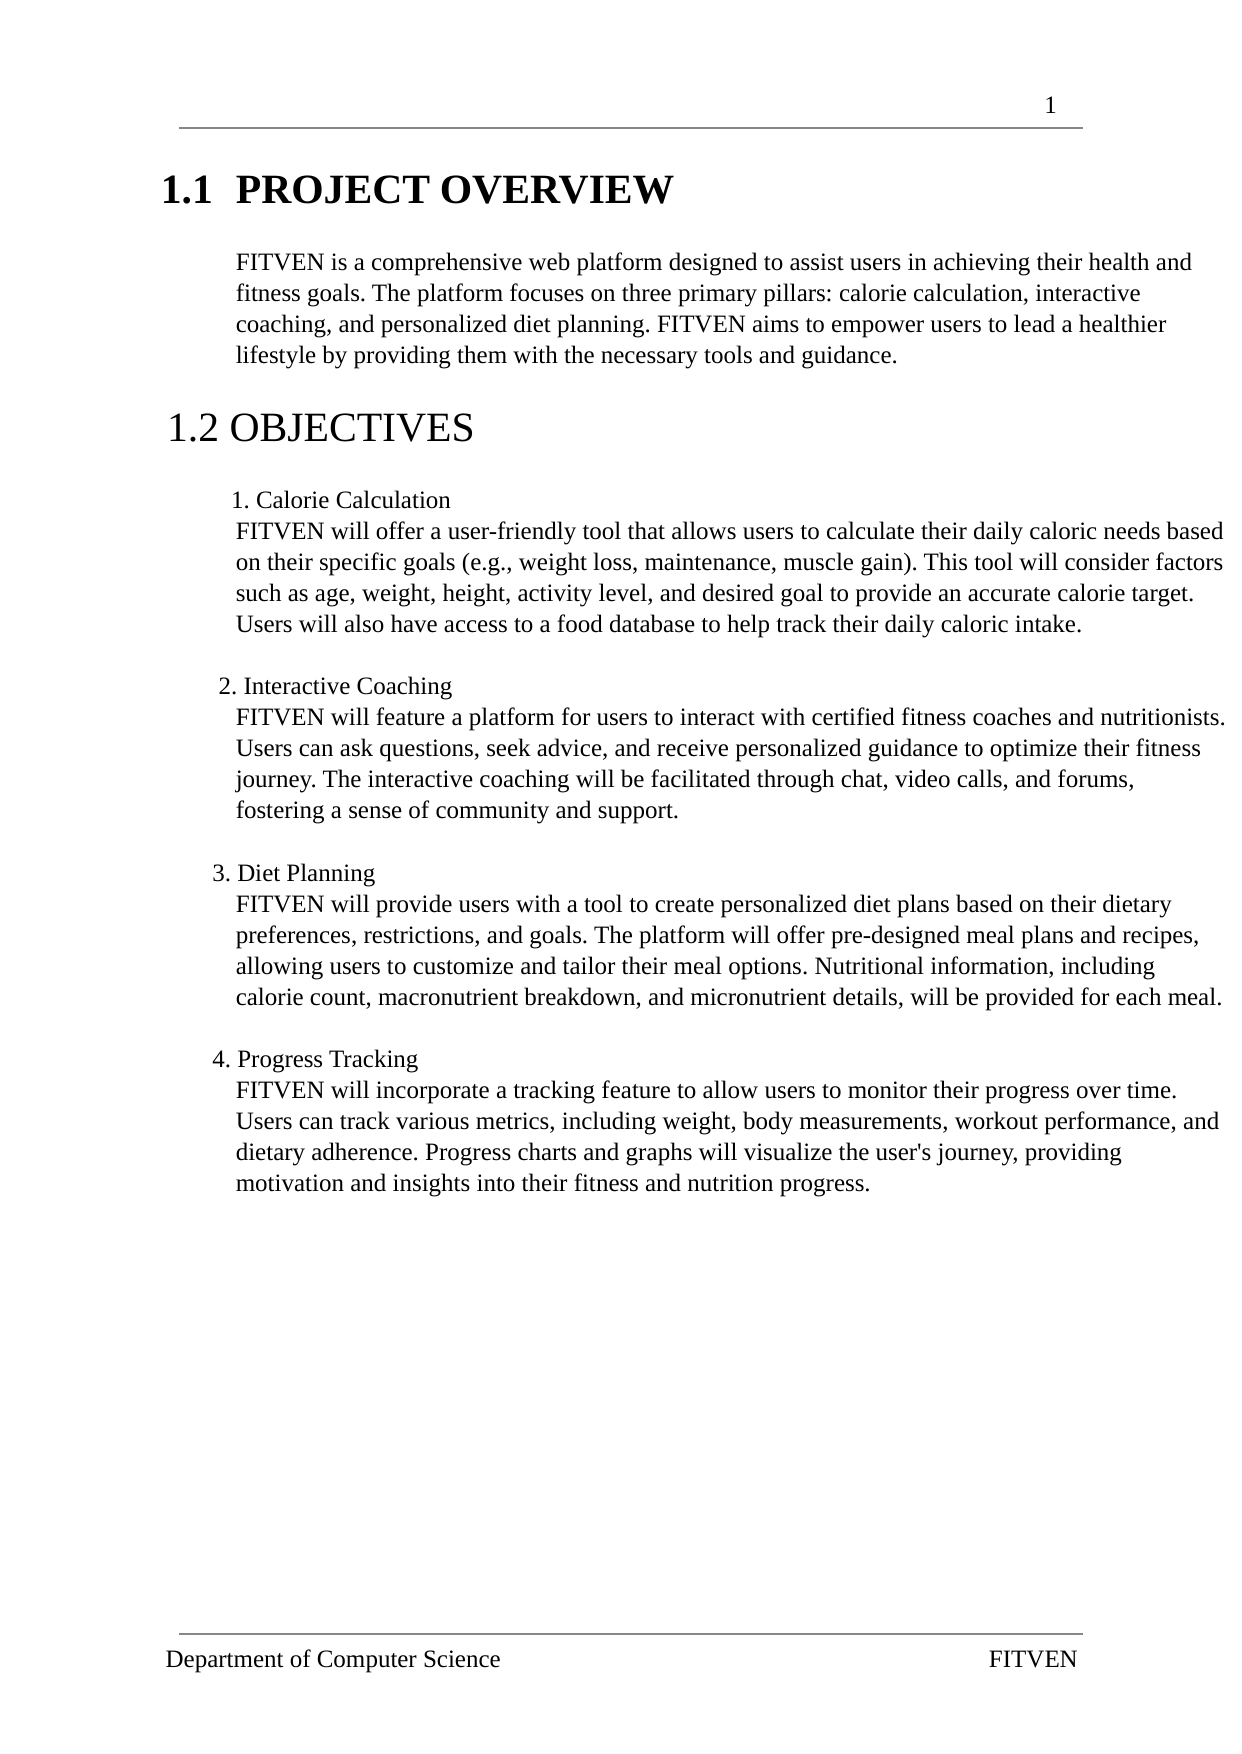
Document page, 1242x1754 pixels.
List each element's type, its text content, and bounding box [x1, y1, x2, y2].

list FITVEN will feature a platform for users to interact with certified fitness coaches and nutritionists. Users can ask questions, seek advice, and receive personalized guidance to optimize their fitness journey. The interactive coaching will be facilitated through chat, video calls, and forums, fostering a sense of community and support. [236, 702, 1228, 824]
list PROJECT OVERVIEW [161, 164, 1228, 212]
list FITVEN is a comprehensive web platform designed to assist users in achieving their health and fitness goals. The platform focuses on three primary pillars: calorie calculation, interactive coaching, and personalized diet planning. FITVEN aims to empower users to lead a healthier lifestyle by providing them with the necessary tools and guidance. [236, 247, 1228, 369]
text 3. Diet Planning [206, 858, 1228, 886]
text 1.2 OBJECTIVES [161, 402, 1228, 450]
text 1. Calorie Calculation [206, 485, 1228, 514]
text 2. Interactive Coaching [206, 671, 1228, 700]
list FITVEN will provide users with a tool to create personalized diet plans based on their dietary preferences, restrictions, and goals. The platform will offer pre-designed meal plans and recipes, allowing users to customize and tailor their meal options. Nutritional information, including calorie count, macronutrient breakdown, and micronutrient details, will be provided for each meal. [236, 889, 1228, 1011]
list FITVEN will offer a user-friendly tool that allows users to calculate their daily caloric needs based on their specific goals (e.g., weight loss, maintenance, muscle gain). This tool will consider factors such as age, weight, height, activity level, and desired goal to provide an accurate calorie target. Users will also have access to a food database to help track their daily caloric intake. [236, 516, 1228, 638]
text 4. Progress Tracking [206, 1044, 1228, 1073]
list FITVEN will incorporate a tracking feature to allow users to monitor their progress over time. Users can track various metrics, including weight, body measurements, workout performance, and dietary adherence. Progress charts and graphs will visualize the user's journey, providing motivation and insights into their fitness and nutrition progress. [236, 1075, 1228, 1197]
